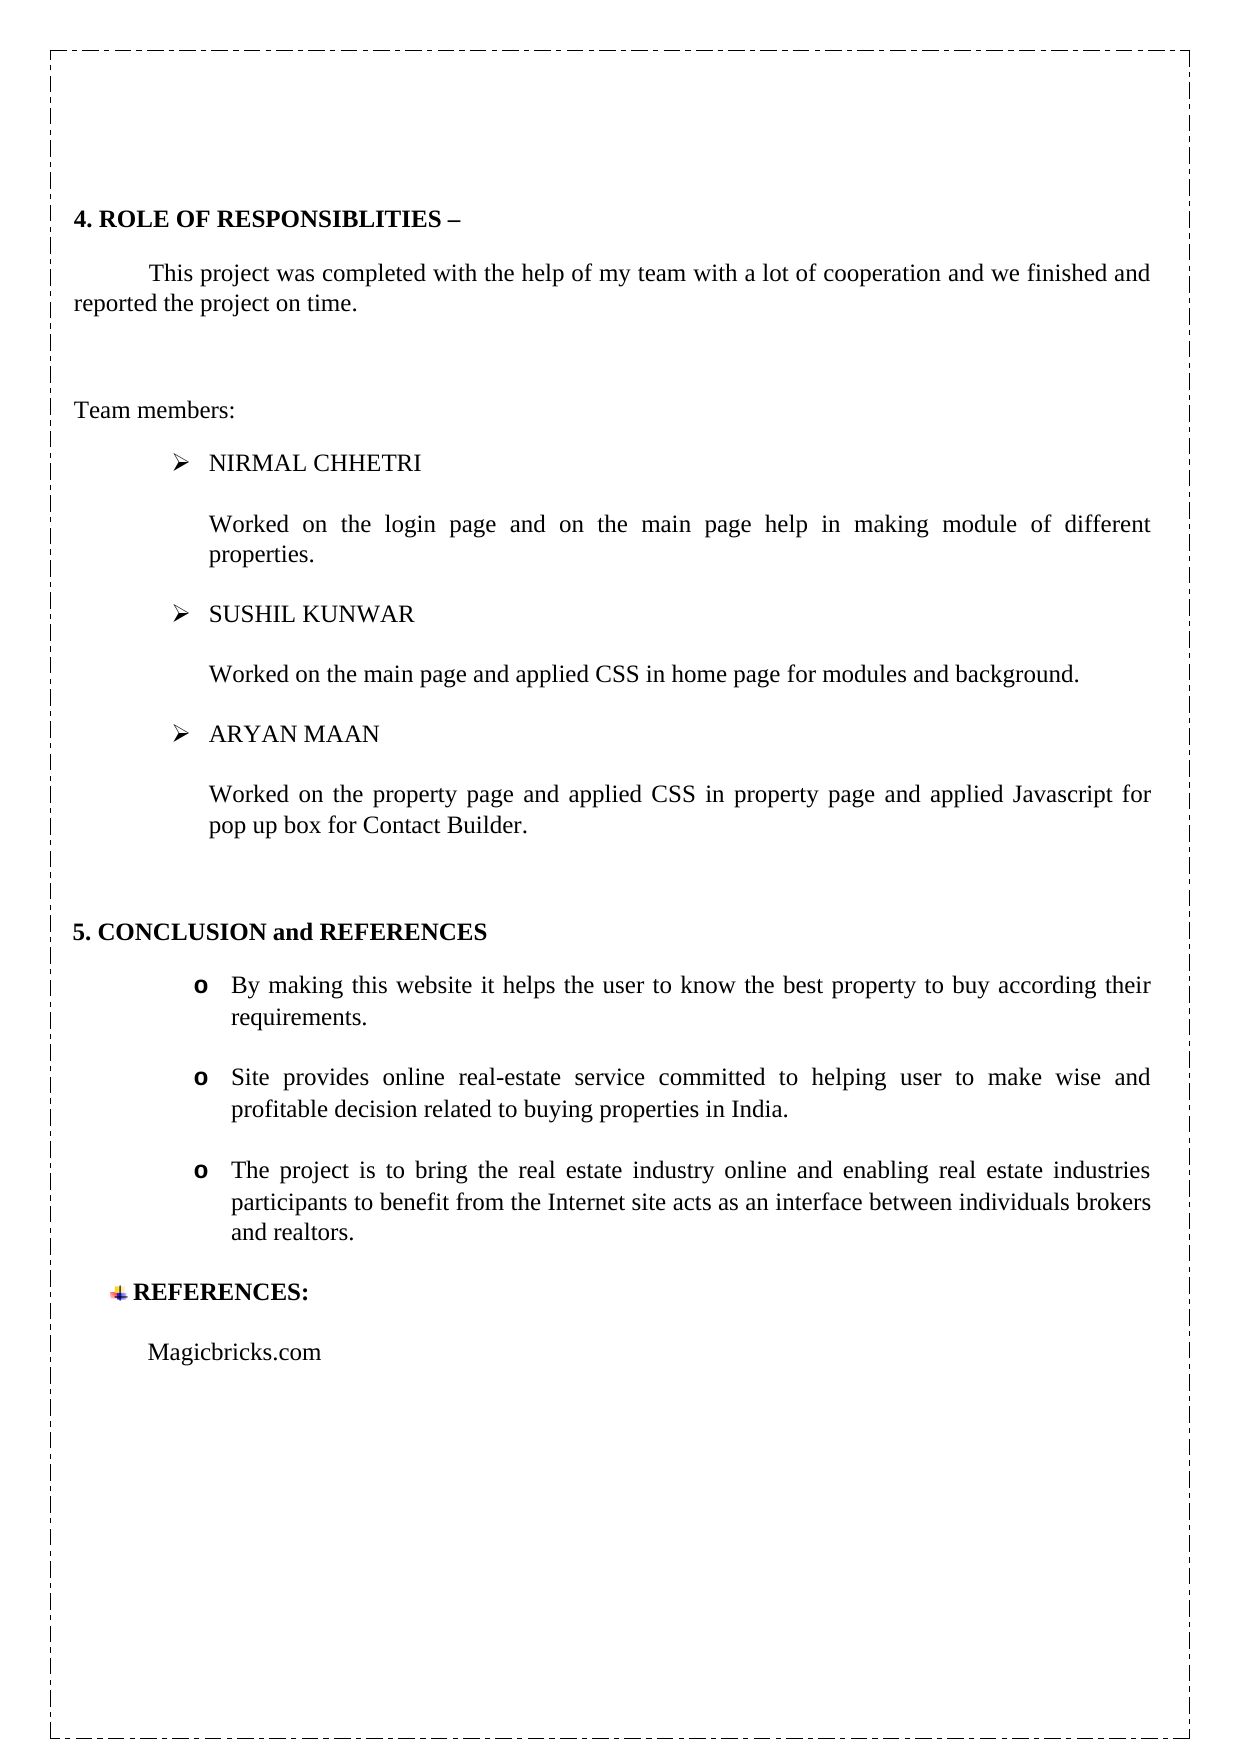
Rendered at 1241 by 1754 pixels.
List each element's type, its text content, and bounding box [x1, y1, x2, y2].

list Worked on the login page and on the main page help in making module of different properties. [208, 509, 1152, 567]
text 5. CONCLUSION and REFERENCES [72, 917, 1152, 945]
text This project was completed with the help of my team with a lot of cooperation and we finished and reported the project on time. [74, 258, 1152, 317]
text Team members: [74, 395, 1152, 424]
text 4. ROLE OF RESPONSIBLITIES – [74, 204, 1152, 233]
list NIRMAL CHHETRI [171, 448, 1152, 477]
list Worked on the property page and applied CSS in property page and applied Javascript for pop up box for Contact Builder. [208, 779, 1152, 838]
list ARYAN MAAN [171, 719, 1152, 748]
picture [110, 1284, 128, 1301]
list The project is to bring the real estate industry online and enabling real estate industries participants to benefit from the Internet site acts as an interface between individuals brokers and realtors. [193, 1155, 1152, 1246]
list REFERENCES: [110, 1277, 1152, 1306]
list Magicbricks.com [147, 1337, 1152, 1366]
list Worked on the main page and applied CSS in home page for modules and background. [208, 659, 1152, 688]
list SUSHIL KUNWAR [171, 599, 1152, 628]
list By making this website it helps the user to know the best property to buy according their requirements. [193, 970, 1152, 1031]
list Site provides online real-estate service committed to helping user to make wise and profitable decision related to buying properties in India. [193, 1062, 1152, 1123]
